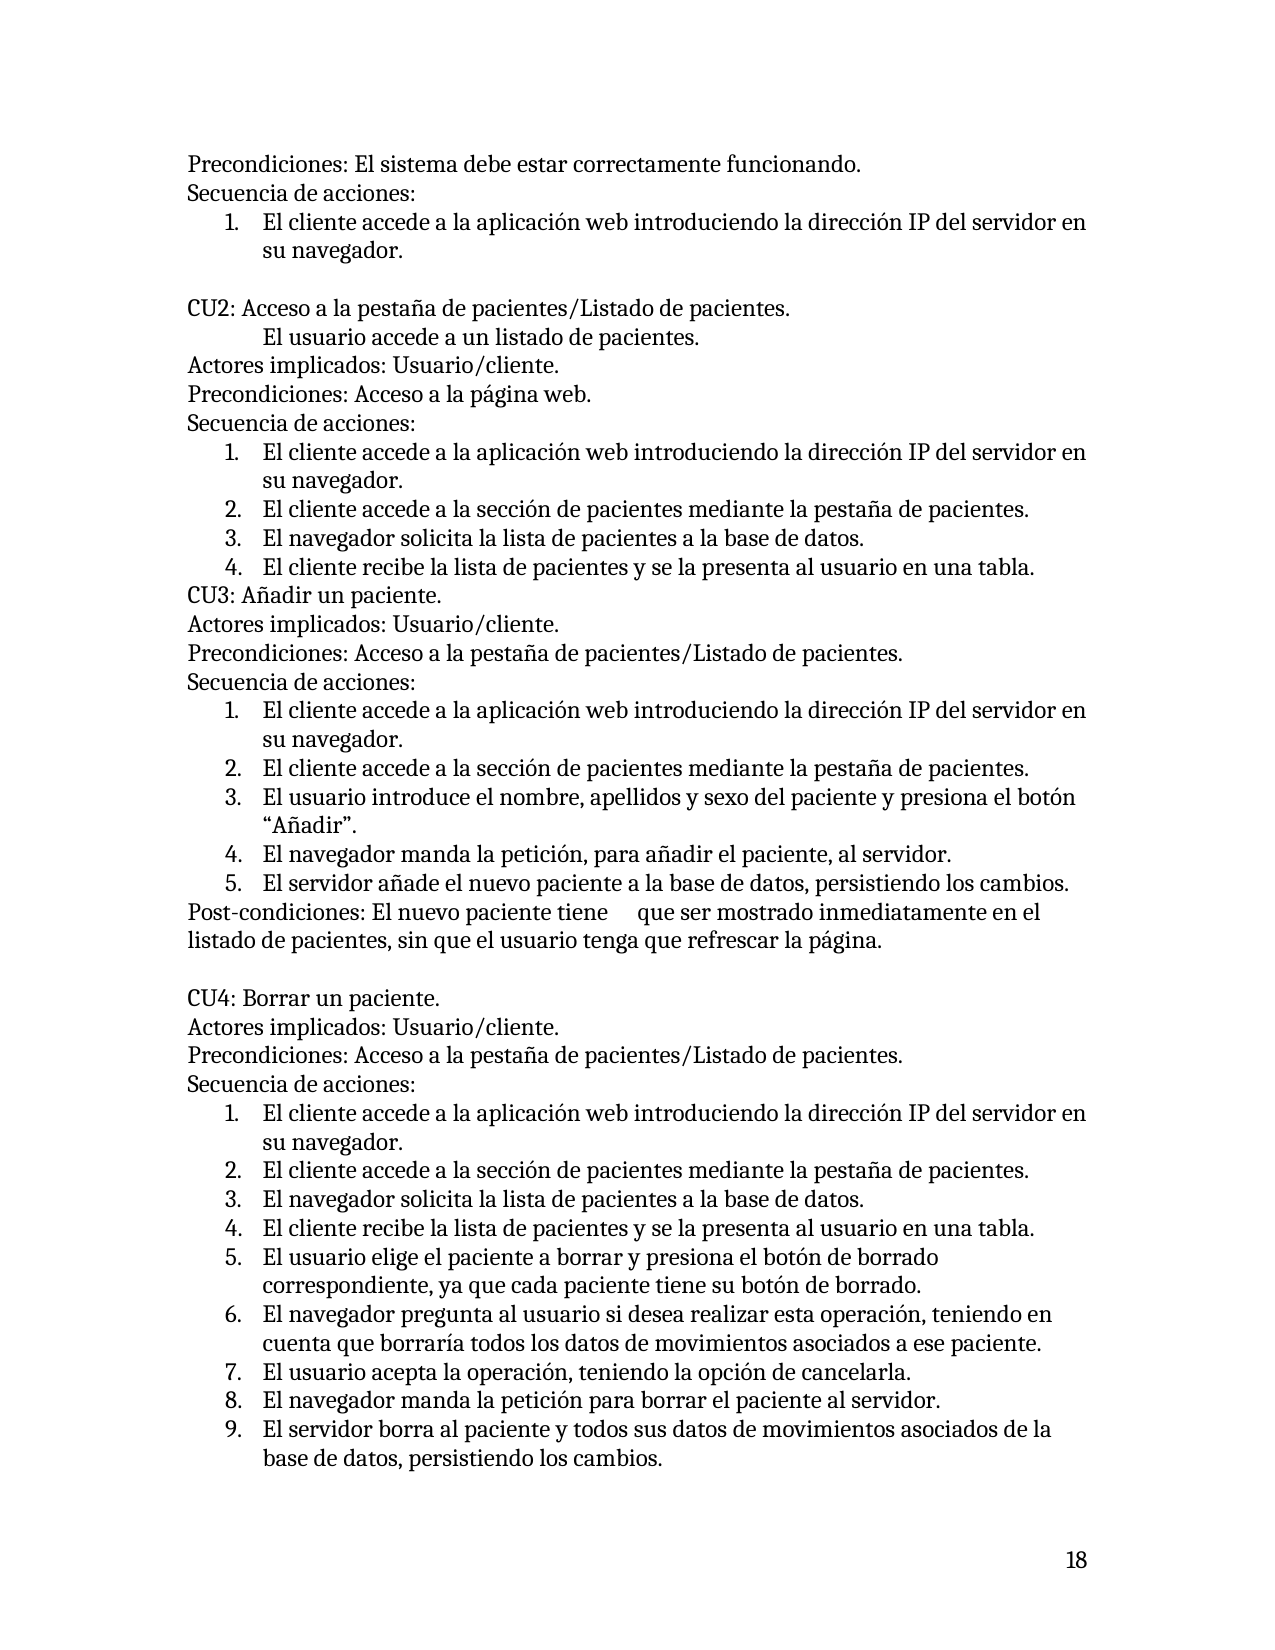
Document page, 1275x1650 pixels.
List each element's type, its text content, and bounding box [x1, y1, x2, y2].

text Post-condiciones: El nuevo paciente tiene que ser mostrado inmediatamente en el listado de pacientes, sin que el usuario tenga que refrescar la página. [187, 897, 1087, 955]
list El usuario introduce el nombre, apellidos y sexo del paciente y presiona el botón “Añadir”. [225, 782, 1087, 840]
text Actores implicados: Usuario/cliente [187, 351, 1087, 380]
text CU4: Borrar un paciente. [187, 984, 1087, 1012]
text Precondiciones: Acceso a la pestaña de pacientes/Listado de pacientes. [187, 639, 1087, 667]
list El cliente recibe la lista de pacientes y se la presenta al usuario en una tabla. [225, 1214, 1087, 1242]
text Precondiciones: Acceso a la pestaña de pacientes/Listado de pacientes. [187, 1041, 1087, 1070]
text CU3: Añadir un paciente. [187, 581, 1087, 610]
text CU2: Acceso a la pestaña de pacientes/Listado de pacientes. [187, 294, 1087, 322]
list El cliente accede a la aplicación web introduciendo la dirección IP del servidor en su navegador. [225, 696, 1087, 754]
text Secuencia de acciones: [187, 409, 1087, 437]
text Actores implicados: Usuario/cliente [187, 610, 1087, 639]
list El navegador manda la petición para borrar el paciente al servidor. [225, 1386, 1087, 1415]
text Actores implicados: Usuario/cliente [187, 1012, 1087, 1041]
list El usuario acepta la operación, teniendo la opción de cancelarla. [225, 1357, 1087, 1386]
list El usuario elige el paciente a borrar y presiona el botón de borrado correspondiente, ya que cada paciente tiene su botón de borrado. [225, 1242, 1087, 1300]
list El servidor borra al paciente y todos sus datos de movimientos asociados de la base de datos, persistiendo los cambios. [225, 1415, 1087, 1472]
list El navegador solicita la lista de pacientes a la base de datos. [225, 524, 1087, 552]
text Secuencia de acciones: [187, 179, 1087, 207]
text Precondiciones: Acceso a la página web. [187, 380, 1087, 409]
list El cliente accede a la sección de pacientes mediante la pestaña de pacientes. [225, 495, 1087, 524]
text Precondiciones: El sistema debe estar correctamente funcionando. [187, 150, 1087, 179]
list El navegador manda la petición, para añadir el paciente, al servidor. [225, 840, 1087, 869]
list El servidor añade el nuevo paciente a la base de datos, persistiendo los cambios. [225, 869, 1087, 897]
list El cliente accede a la aplicación web introduciendo la dirección IP del servidor en su navegador. [225, 1099, 1087, 1156]
list El cliente accede a la sección de pacientes mediante la pestaña de pacientes. [225, 1156, 1087, 1185]
text Secuencia de acciones: [187, 1070, 1087, 1099]
list El cliente accede a la aplicación web introduciendo la dirección IP del servidor en su navegador. [225, 207, 1087, 265]
list El cliente accede a la aplicación web introduciendo la dirección IP del servidor en su navegador. [225, 437, 1087, 495]
list El navegador pregunta al usuario si desea realizar esta operación, teniendo en cuenta que borraría todos los datos de movimientos asociados a ese paciente. [225, 1300, 1087, 1357]
list El cliente accede a la sección de pacientes mediante la pestaña de pacientes. [225, 754, 1087, 782]
list El navegador solicita la lista de pacientes a la base de datos. [225, 1185, 1087, 1214]
list El cliente recibe la lista de pacientes y se la presenta al usuario en una tabla. [225, 552, 1087, 581]
text Secuencia de acciones: [187, 667, 1087, 696]
text El usuario accede a un listado de pacientes. [187, 322, 1087, 351]
